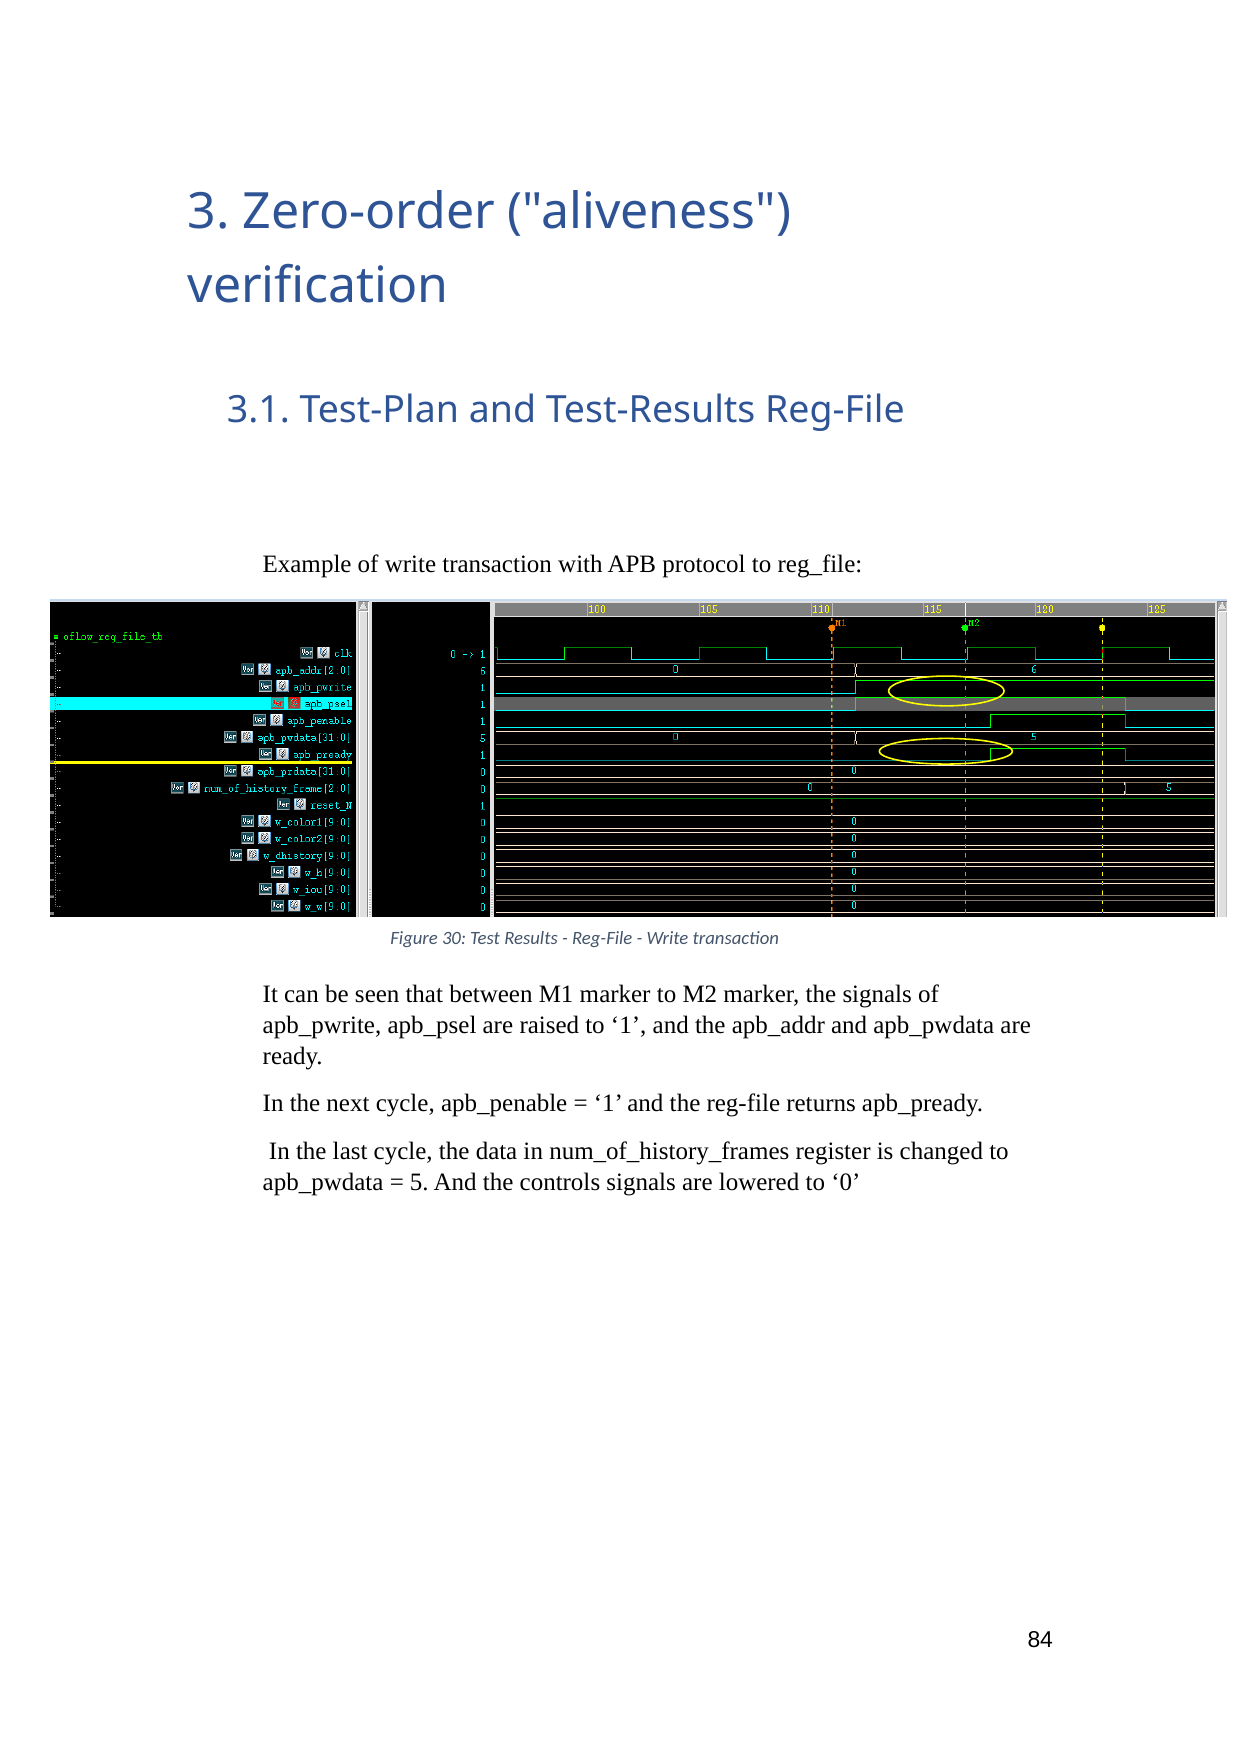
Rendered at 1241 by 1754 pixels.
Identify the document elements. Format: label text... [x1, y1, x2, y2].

subtitle 3.1. Test-Plan and Test-Results Reg-File [187, 382, 1053, 433]
text It can be seen that between M1 marker to M2 marker, the signals of apb_pwrite, apb_psel are raised to ‘1’, and the apb_addr and apb_pwdata are ready. [262, 979, 1053, 1069]
subtitle 3. Zero-order ("aliveness") verification [187, 175, 1053, 317]
text In the last cycle, the data in num_of_history_frames register is changed to apb_pwdata = 5. And the controls signals are lowered to ‘0’ [262, 1136, 1053, 1196]
text Example of write transaction with APB protocol to reg_file: [262, 549, 1053, 578]
picture [50, 599, 1227, 917]
text In the next cycle, apb_penable = ‘1’ and the reg-file returns apb_pready. [262, 1088, 1053, 1117]
